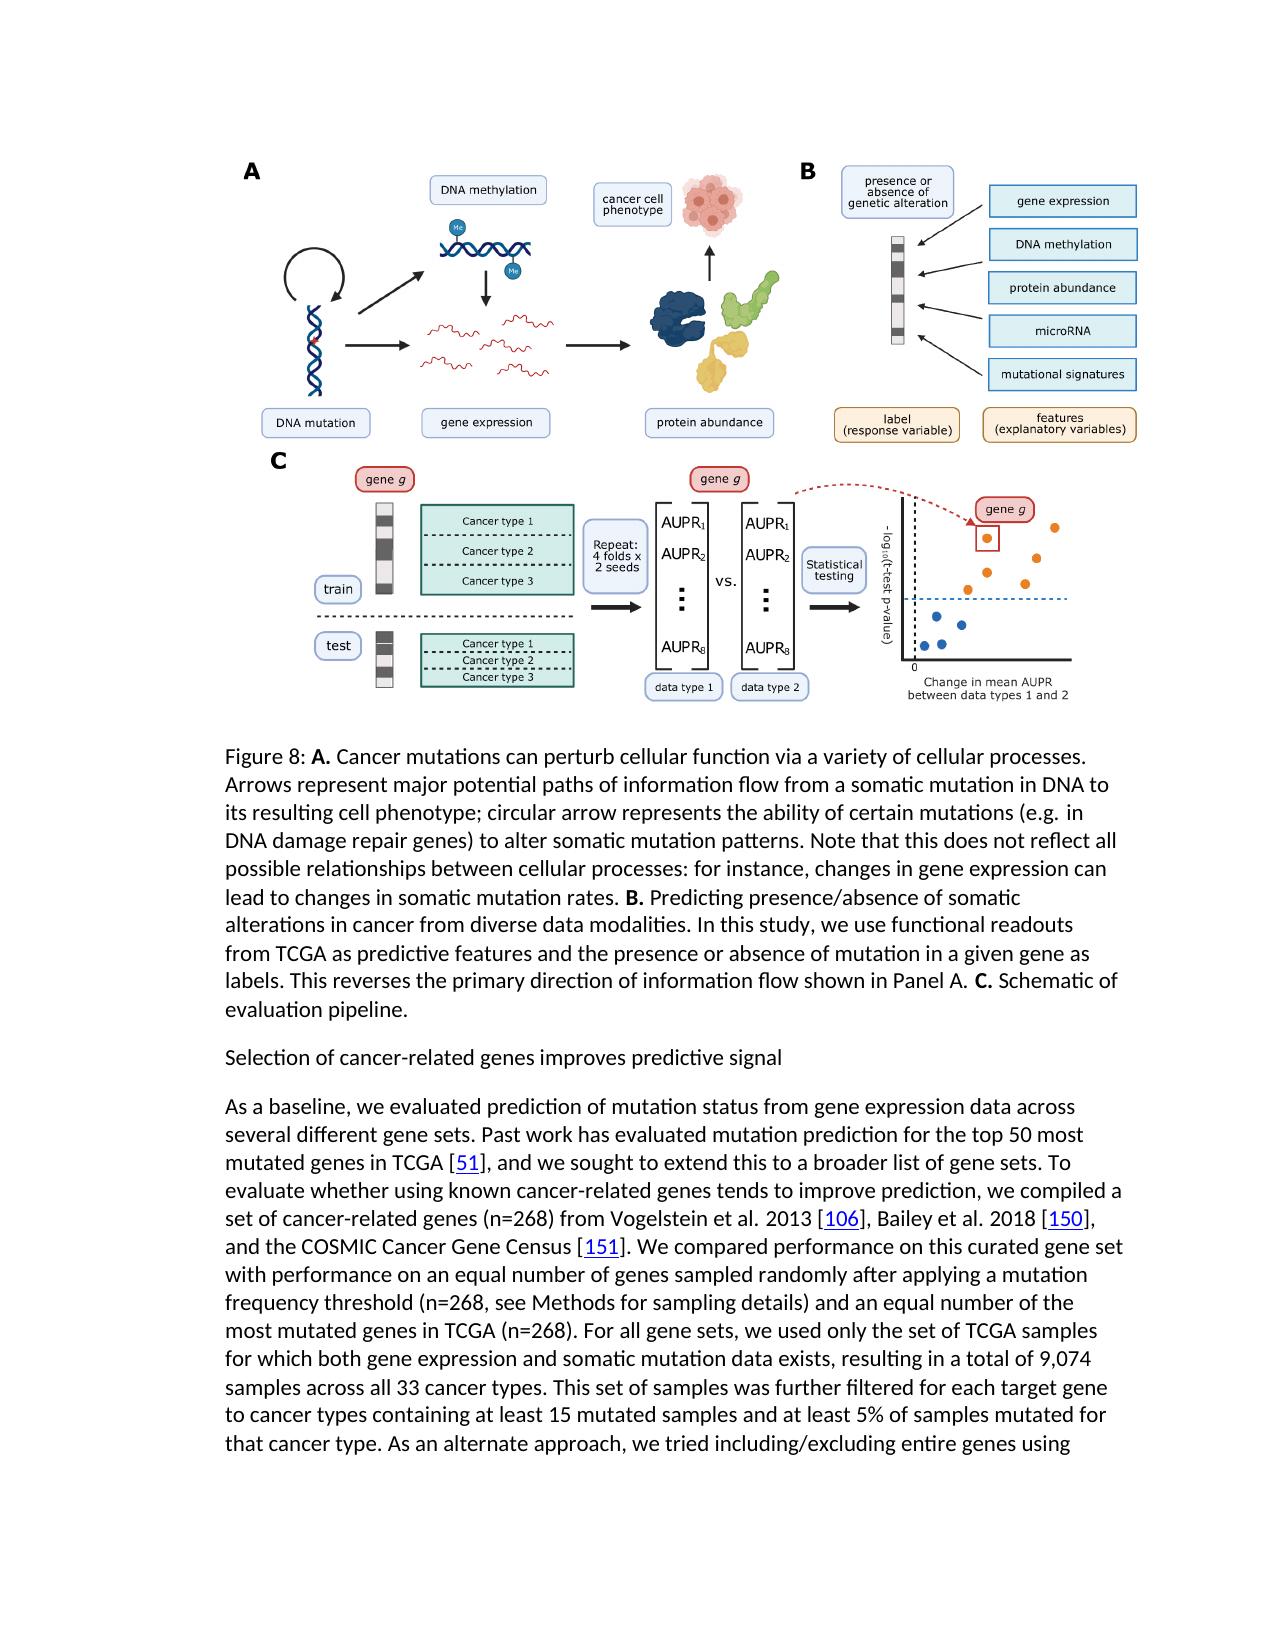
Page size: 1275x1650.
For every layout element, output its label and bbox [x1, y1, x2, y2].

picture [243, 150, 1144, 722]
